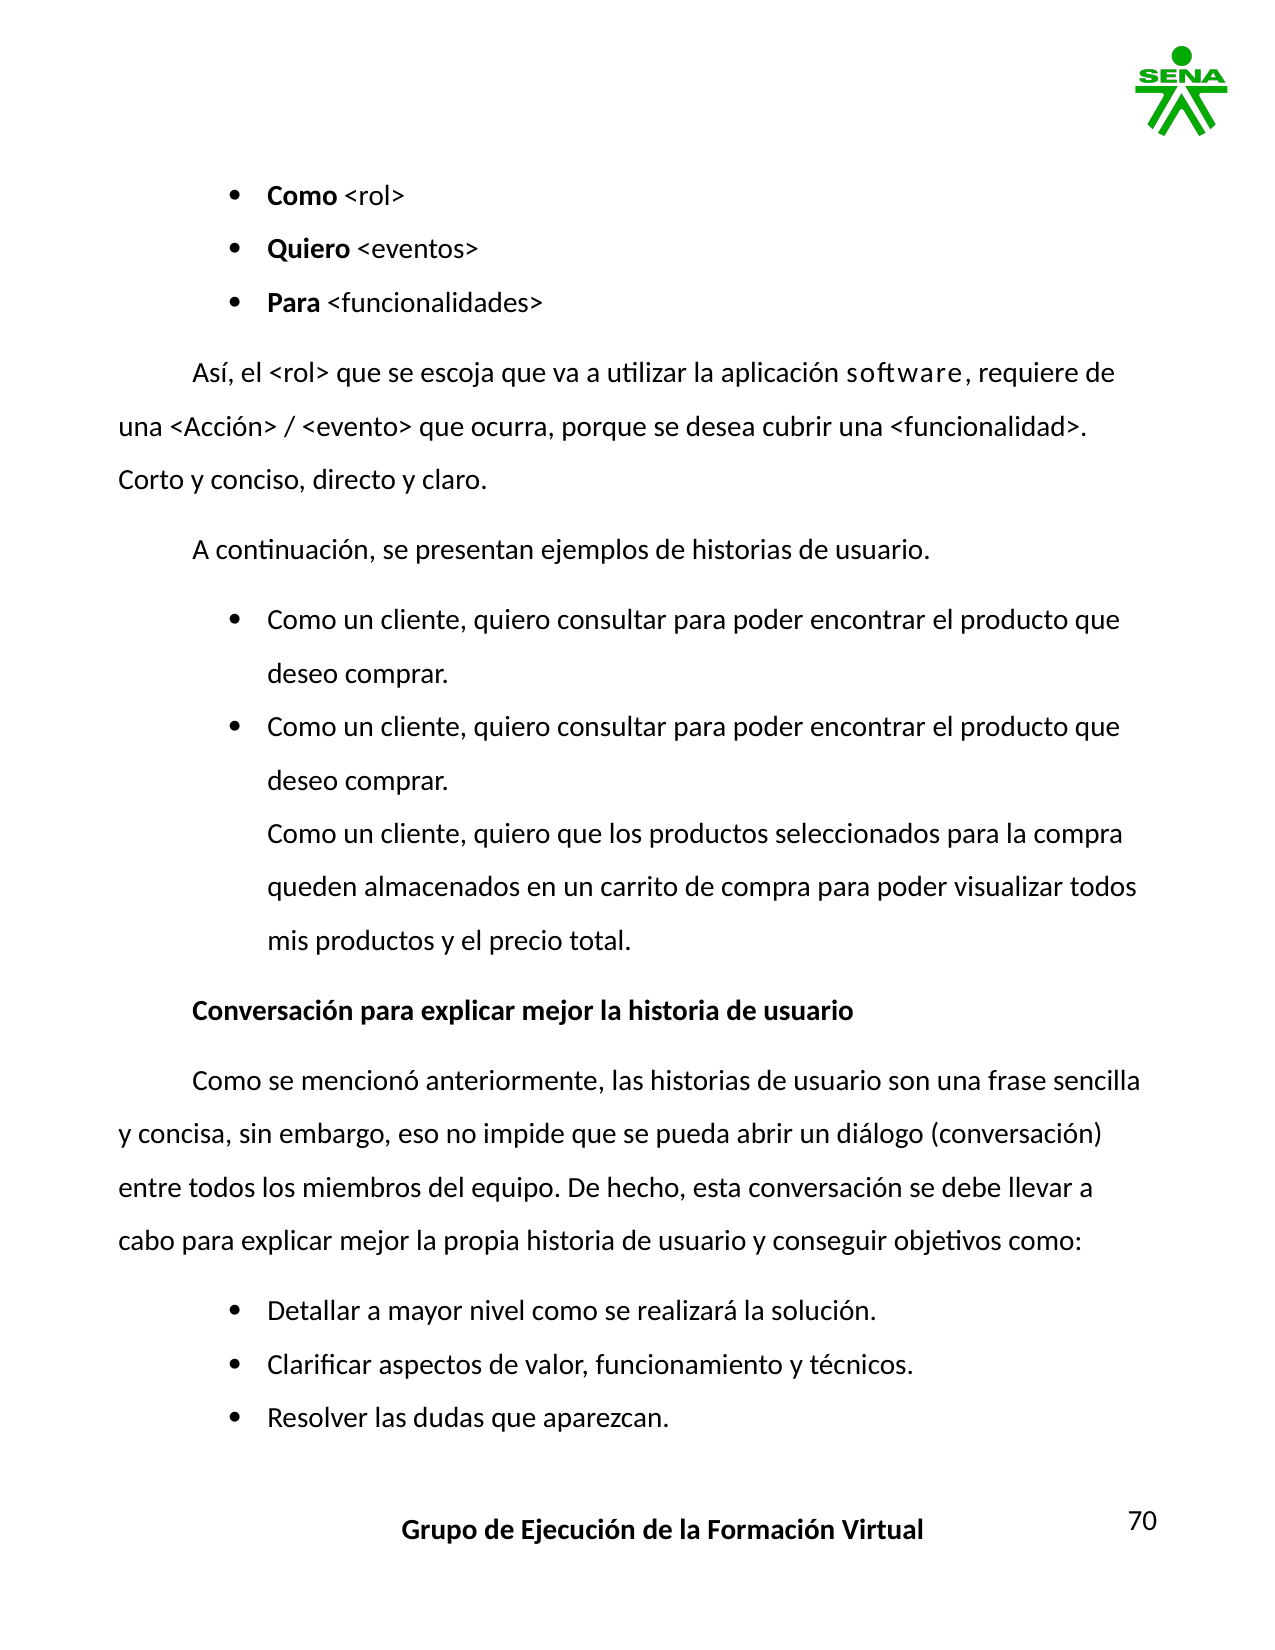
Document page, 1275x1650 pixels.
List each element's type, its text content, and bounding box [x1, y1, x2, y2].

list Como un cliente, quiero que los productos seleccionados para la compra queden almacenados en un carrito de compra para poder visualizar todos mis productos y el precio total. [267, 815, 1157, 957]
text A continuación, se presentan ejemplos de historias de usuario. [118, 531, 1157, 567]
list Como <rol> [229, 177, 1157, 213]
picture [1135, 46, 1228, 136]
text Así, el <rol> que se escoja que va a utilizar la aplicación software, requiere de una <Acción> / <evento> que ocurra, porque se desea cubrir una <funcionalidad>. Corto y conciso, directo y claro. [118, 354, 1157, 497]
list Como un cliente, quiero consultar para poder encontrar el producto que deseo comprar. [229, 601, 1157, 690]
text Conversación para explicar mejor la historia de usuario [118, 992, 1157, 1028]
list Clarificar aspectos de valor, funcionamiento y técnicos. [229, 1346, 1157, 1382]
list Quiero <eventos> [229, 231, 1157, 266]
list Como un cliente, quiero consultar para poder encontrar el producto que deseo comprar. [229, 708, 1157, 797]
list Detallar a mayor nivel como se realizará la solución. [229, 1292, 1157, 1328]
text Como se mencionó anteriormente, las historias de usuario son una frase sencilla y concisa, sin embargo, eso no impide que se pueda abrir un diálogo (conversación) entre todos los miembros del equipo. De hecho, esta conversación se debe llevar a cabo para explicar mejor la propia historia de usuario y conseguir objetivos como: [118, 1062, 1157, 1258]
list Resolver las dudas que aparezcan. [229, 1399, 1157, 1435]
list Para <funcionalidades> [229, 284, 1157, 320]
